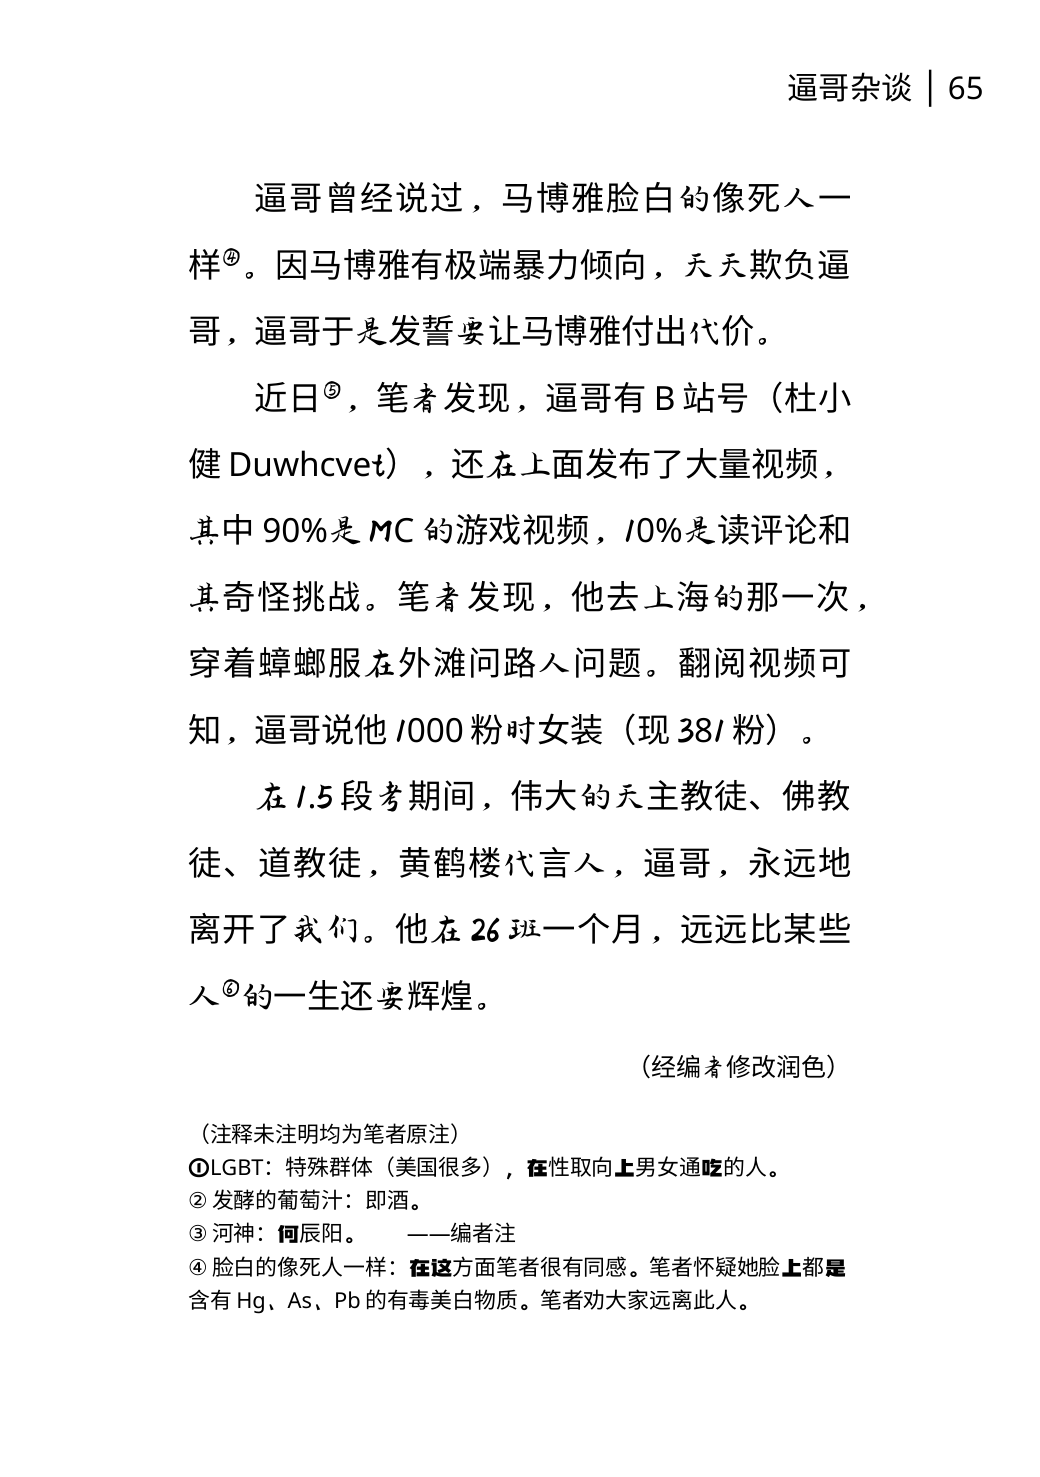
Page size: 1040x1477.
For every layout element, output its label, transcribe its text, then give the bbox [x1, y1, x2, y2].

text ①LGBT：特殊群体（美国很多），在性取向上男女通吃的人。 [188, 1151, 852, 1184]
text ③河神：何辰阳。 ——编者注 [188, 1217, 852, 1251]
text （经编者修改润色） [188, 1051, 852, 1084]
text ④脸白的像死人一样：在这方面笔者很有同感。笔者怀疑她脸上都是含有Hg、As、Pb的有毒美白物质。笔者劝大家远离此人。 [188, 1251, 852, 1317]
text （注释未注明均为笔者原注） [188, 1118, 852, 1151]
text 逼哥曾经说过，马博雅脸白的像死人一样④。因马博雅有极端暴力倾向，天天欺负逼哥，逼哥于是发誓要让马博雅付出代价。 [188, 166, 852, 366]
text 在1.5段考期间，伟大的天主教徒、佛教徒、道教徒，黄鹤楼代言人，逼哥，永远地离开了我们。他在26班一个月，远远比某些人⑥的一生还要辉煌。 [188, 764, 852, 1030]
text ②发酵的葡萄汁：即酒。 [188, 1184, 852, 1217]
text 近日⑤，笔者发现，逼哥有B站号（杜小健Duwhcvet），还在上面发布了大量视频，其中90%是MC的游戏视频，10%是读评论和其奇怪挑战。笔者发现，他去上海的那一次，穿着蟑螂服在外滩问路人问题。翻阅视频可知，逼哥说他1000粉时女装（现381粉）。 [188, 366, 852, 764]
